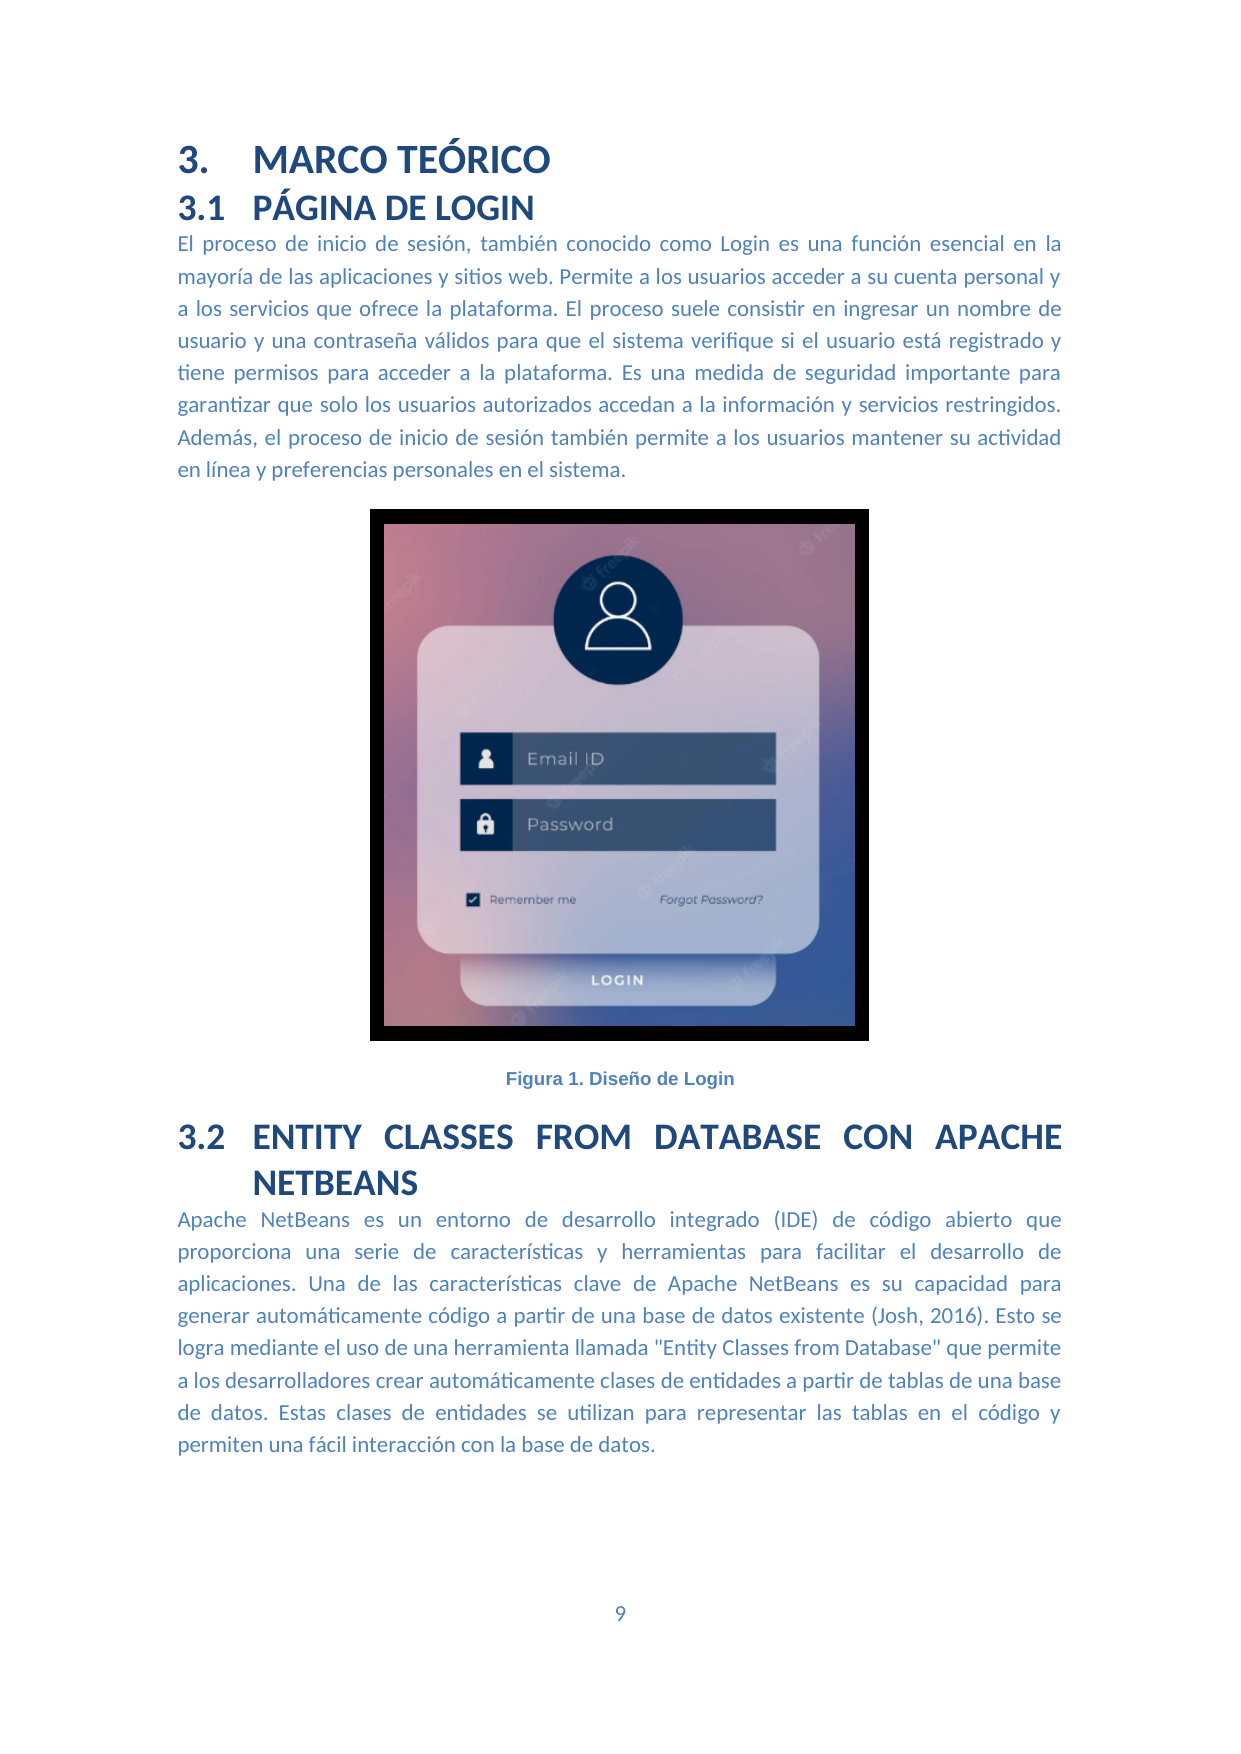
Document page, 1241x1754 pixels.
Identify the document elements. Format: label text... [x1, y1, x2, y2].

subtitle MARCO TEÓRICO [177, 133, 1063, 184]
text Apache NetBeans es un entorno de desarrollo integrado (IDE) de código abierto que proporciona una serie de características y herramientas para facilitar el desarrollo de aplicaciones. Una de las características clave de Apache NetBeans es su capacidad para generar automáticamente código a partir de una base de datos existente (Josh, 2016). Esto se logra mediante el uso de una herramienta llamada "Entity Classes from Database" que permite a los desarrolladores crear automáticamente clases de entidades a partir de tablas de una base de datos. Estas clases de entidades se utilizan para representar las tablas en el código y permiten una fácil interacción con la base de datos. [177, 1205, 1063, 1458]
subtitle PÁGINA DE LOGIN [177, 184, 1063, 229]
subtitle ENTITY CLASSES FROM DATABASE CON APACHE NETBEANS [177, 1113, 1063, 1205]
picture [384, 524, 855, 1026]
text El proceso de inicio de sesión, también conocido como Login es una función esencial en la mayoría de las aplicaciones y sitios web. Permite a los usuarios acceder a su cuenta personal y a los servicios que ofrece la plataforma. El proceso suele consistir en ingresar un nombre de usuario y una contraseña válidos para que el sistema verifique si el usuario está registrado y tiene permisos para acceder a la plataforma. Es una medida de seguridad importante para garantizar que solo los usuarios autorizados accedan a la información y servicios restringidos. Además, el proceso de inicio de sesión también permite a los usuarios mantener su actividad en línea y preferencias personales en el sistema. [177, 229, 1063, 483]
